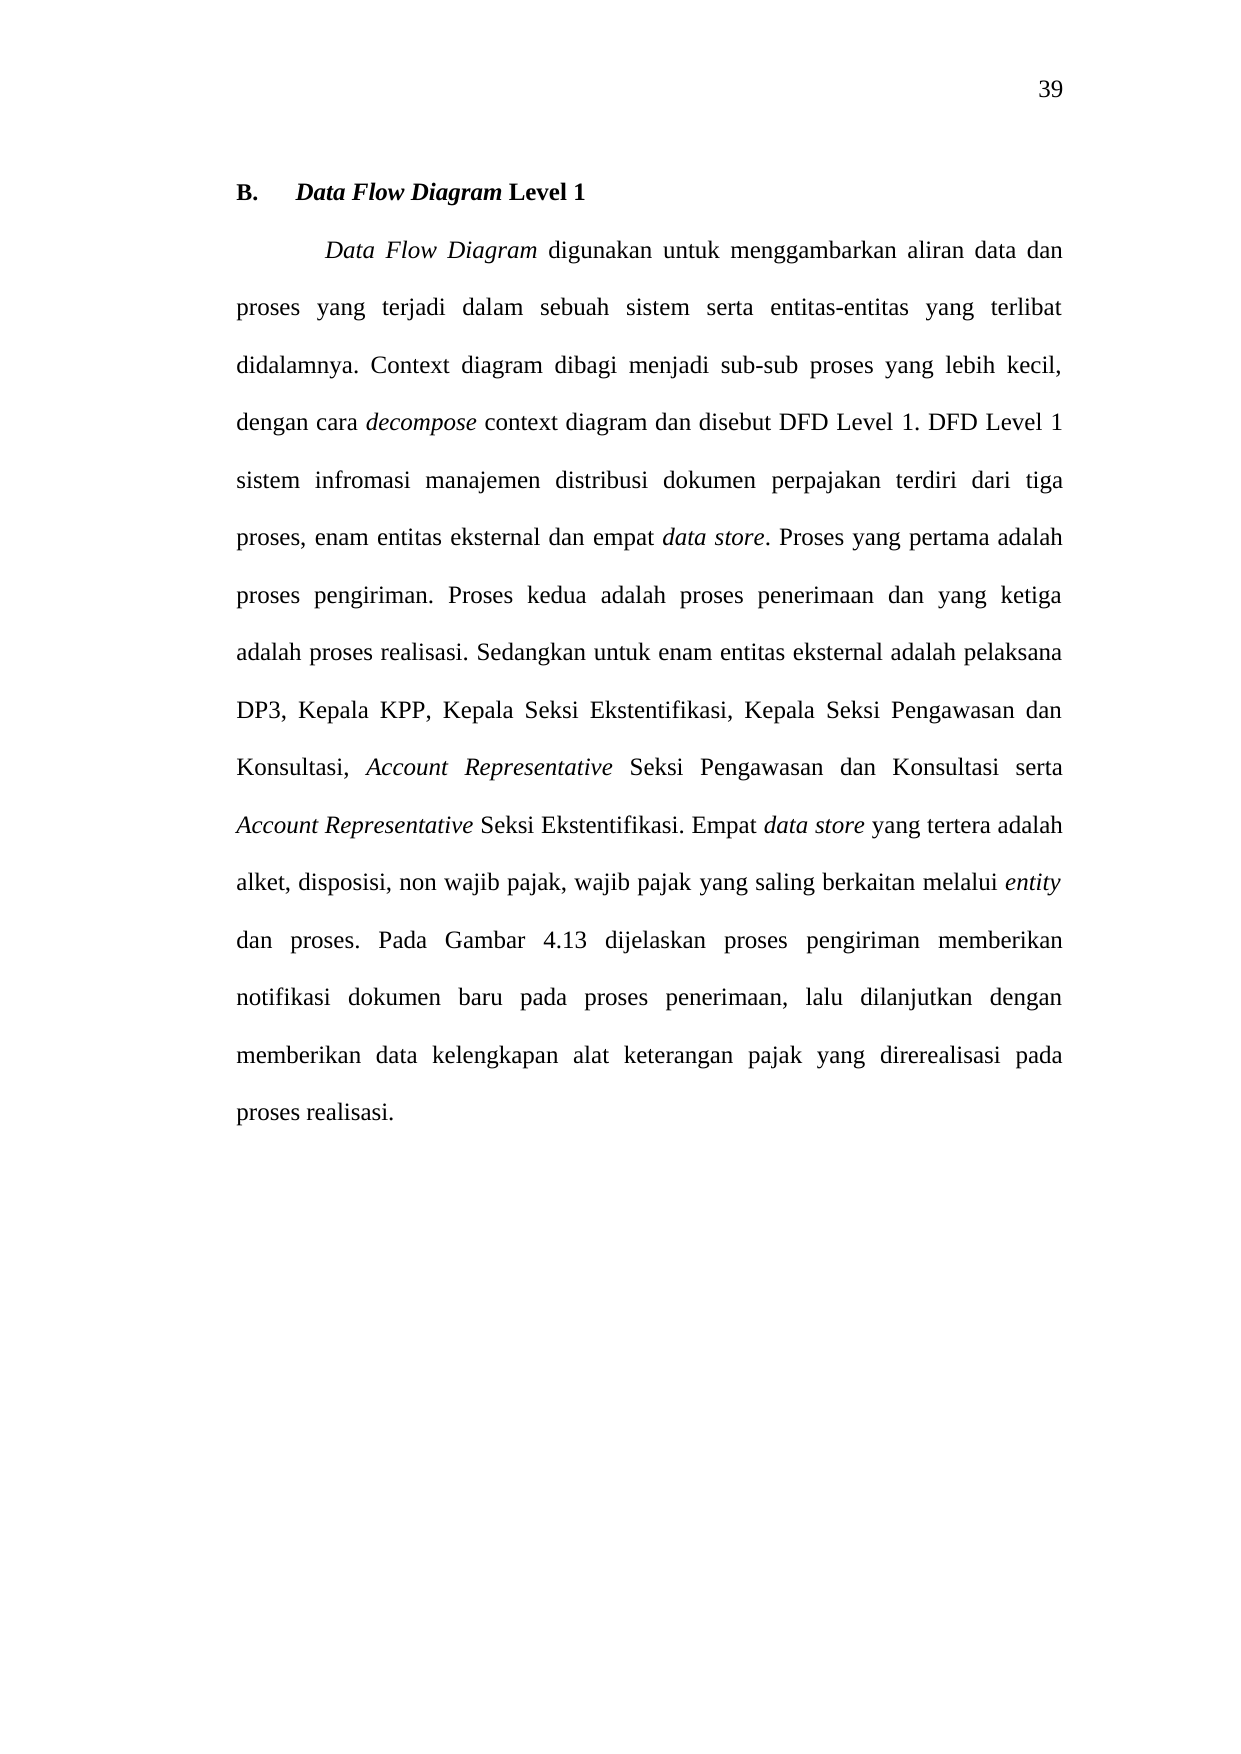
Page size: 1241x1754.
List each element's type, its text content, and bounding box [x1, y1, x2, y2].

text Data Flow Diagram digunakan untuk menggambarkan aliran data dan proses yang terjadi dalam sebuah sistem serta entitas-entitas yang terlibat didalamnya. Context diagram dibagi menjadi sub-sub proses yang lebih kecil, dengan cara decompose context diagram dan disebut DFD Level 1. DFD Level 1 sistem infromasi manajemen distribusi dokumen perpajakan terdiri dari tiga proses, enam entitas eksternal dan empat data store. Proses yang pertama adalah proses pengiriman. Proses kedua adalah proses penerimaan dan yang ketiga adalah proses realisasi. Sedangkan untuk enam entitas eksternal adalah pelaksana DP3, Kepala KPP, Kepala Seksi Ekstentifikasi, Kepala Seksi Pengawasan dan Konsultasi, Account Representative Seksi Pengawasan dan Konsultasi serta Account Representative Seksi Ekstentifikasi. Empat data store yang tertera adalah alket, disposisi, non wajib pajak, wajib pajak yang saling berkaitan melalui entity dan proses. Pada Gambar 4.13 dijelaskan proses pengiriman memberikan notifikasi dokumen baru pada proses penerimaan, lalu dilanjutkan dengan memberikan data kelengkapan alat keterangan pajak yang direrealisasi pada proses realisasi. [236, 235, 1063, 1126]
list Data Flow Diagram Level 1 [236, 177, 1063, 206]
